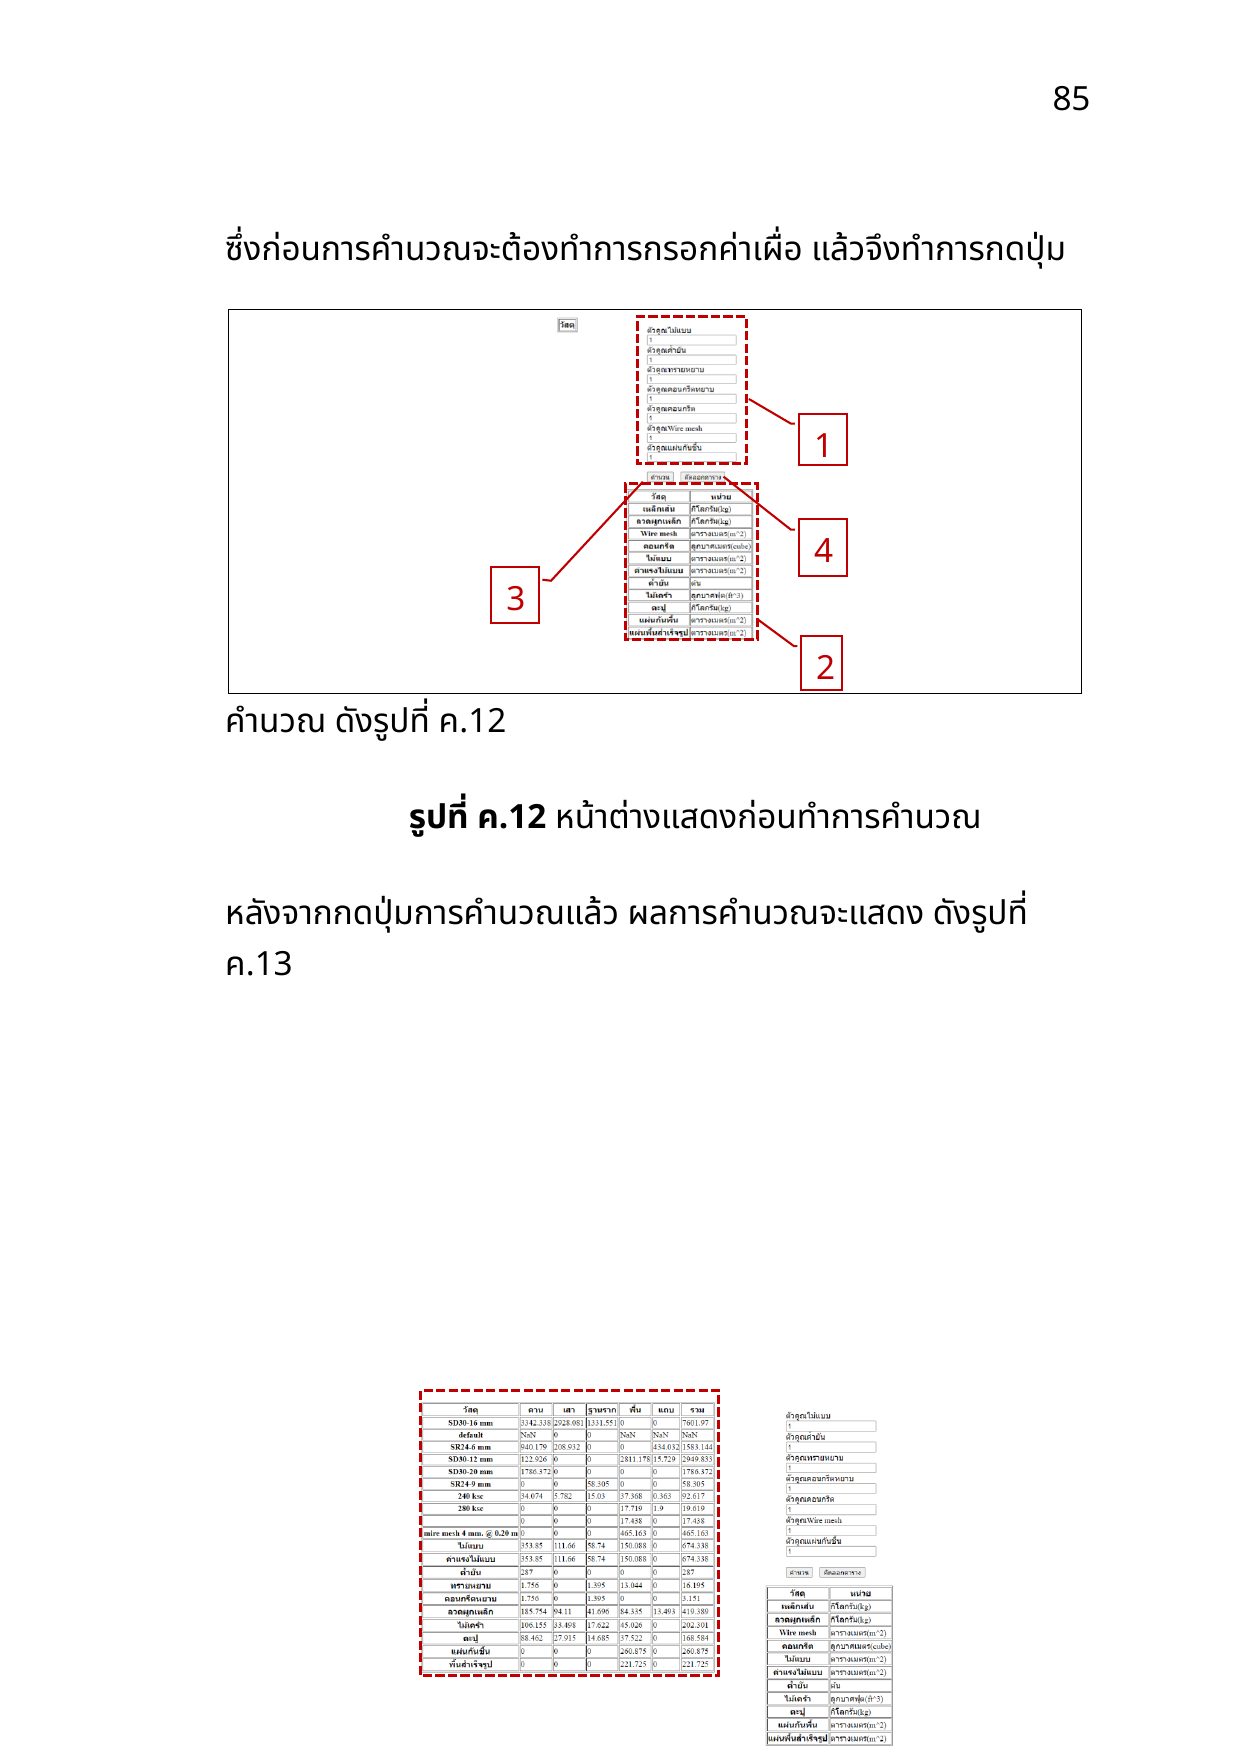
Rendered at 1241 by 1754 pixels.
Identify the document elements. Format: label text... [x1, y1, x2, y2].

text หลังจากกดปุ่มการคำนวณแล้ว ผลการคำนวณจะแสดง ดังรูปที่ ค.13 [225, 889, 1090, 990]
picture [229, 310, 1081, 693]
text รูปที่ ค.12 หน้าต่างแสดงก่อนทำการคำนวณ [225, 793, 1090, 844]
picture [225, 1393, 1088, 1754]
